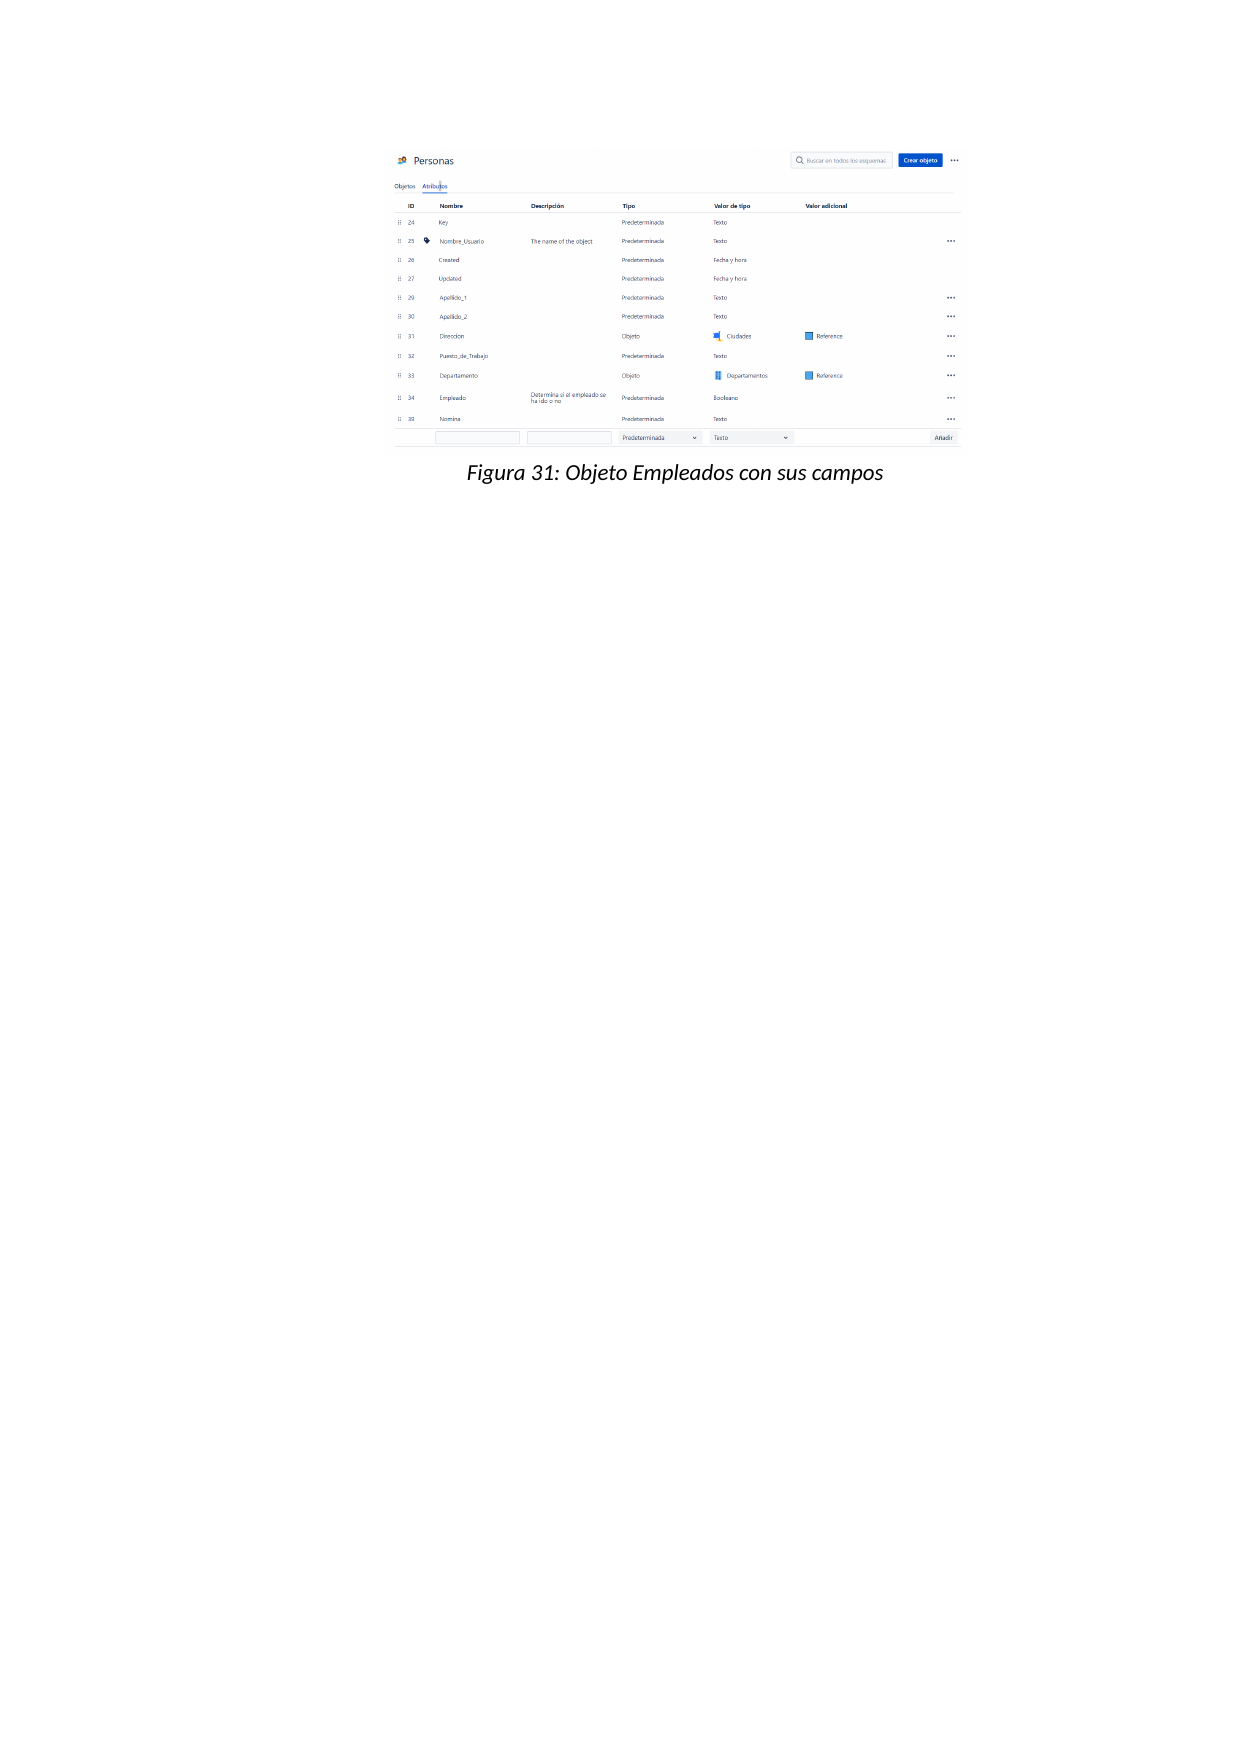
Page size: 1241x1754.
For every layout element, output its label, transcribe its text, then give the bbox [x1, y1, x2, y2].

text Figura 31: Objeto Empleados con sus campos [290, 458, 1063, 486]
picture [383, 147, 969, 456]
